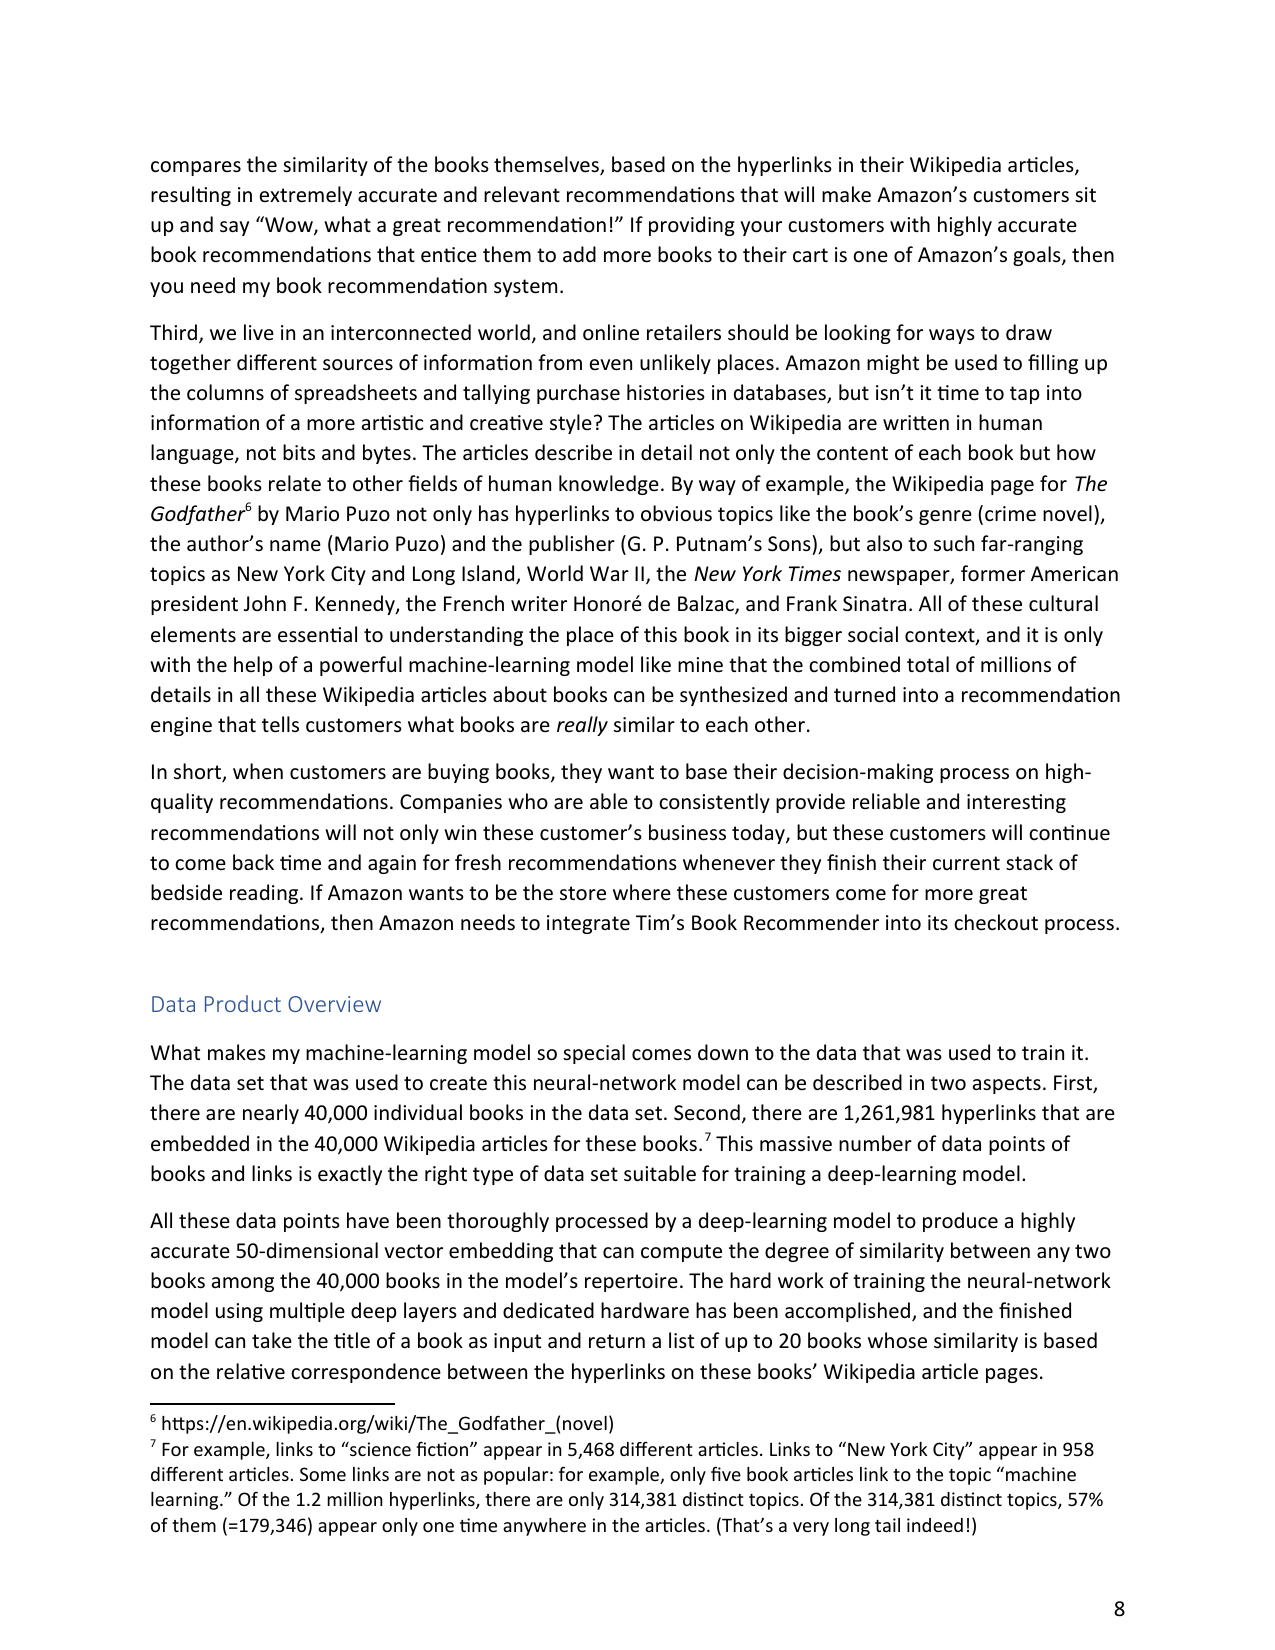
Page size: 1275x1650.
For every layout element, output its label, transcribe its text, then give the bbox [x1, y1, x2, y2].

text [150, 150, 1125, 299]
text In short, when customers are buying books, they want to base their decision-making process on high-quality recommendations. Companies who are able to consistently provide reliable and interesting recommendations will not only win these customer’s business today, but these customers will continue to come back time and again for fresh recommendations whenever they finish their current stack of bedside reading. If Amazon wants to be the store where these customers come for more great recommendations, then Amazon needs to integrate Tim’s Book Recommender into its checkout process. [150, 757, 1125, 936]
text Third, we live in an interconnected world, and online retailers should be looking for ways to draw together different sources of information from even unlikely places. Amazon might be used to filling up the columns of spreadsheets and tallying purchase histories in databases, but isn’t it time to tap into information of a more artistic and creative style? The articles on Wikipedia are written in human language, not bits and bytes. The articles describe in detail not only the content of each book but how these books relate to other fields of human knowledge. By way of example, the Wikipedia page for The Godfather by Mario Puzo not only has hyperlinks to obvious topics like the book’s genre (crime novel), the author’s name (Mario Puzo) and the publisher (G. P. Putnam’s Sons), but also to such far-ranging topics as New York City and Long Island, World War II, the New York Times newspaper, former American president John F. Kennedy, the French writer Honoré de Balzac, and Frank Sinatra. All of these cultural elements are essential to understanding the place of this book in its bigger social context, and it is only with the help of a powerful machine-learning model like mine that the combined total of millions of details in all these Wikipedia articles about books can be synthesized and turned into a recommendation engine that tells customers what books are really similar to each other. [150, 318, 1125, 738]
subtitle Data Product Overview [150, 988, 1125, 1019]
text All these data points have been thoroughly processed by a deep-learning model to produce a highly accurate 50-dimensional vector embedding that can compute the degree of similarity between any two books among the 40,000 books in the model’s repertoire. The hard work of training the neural-network model using multiple deep layers and dedicated hardware has been accomplished, and the finished model can take the title of a book as input and return a list of up to 20 books whose similarity is based on the relative correspondence between the hyperlinks on these books’ Wikipedia article pages. [150, 1206, 1125, 1385]
text What makes my machine-learning model so special comes down to the data that was used to train it. The data set that was used to create this neural-network model can be described in two aspects. First, there are nearly 40,000 individual books in the data set. Second, there are 1,261,981 hyperlinks that are embedded in the 40,000 Wikipedia articles for these books. This massive number of data points of books and links is exactly the right type of data set suitable for training a deep-learning model. [150, 1038, 1125, 1187]
